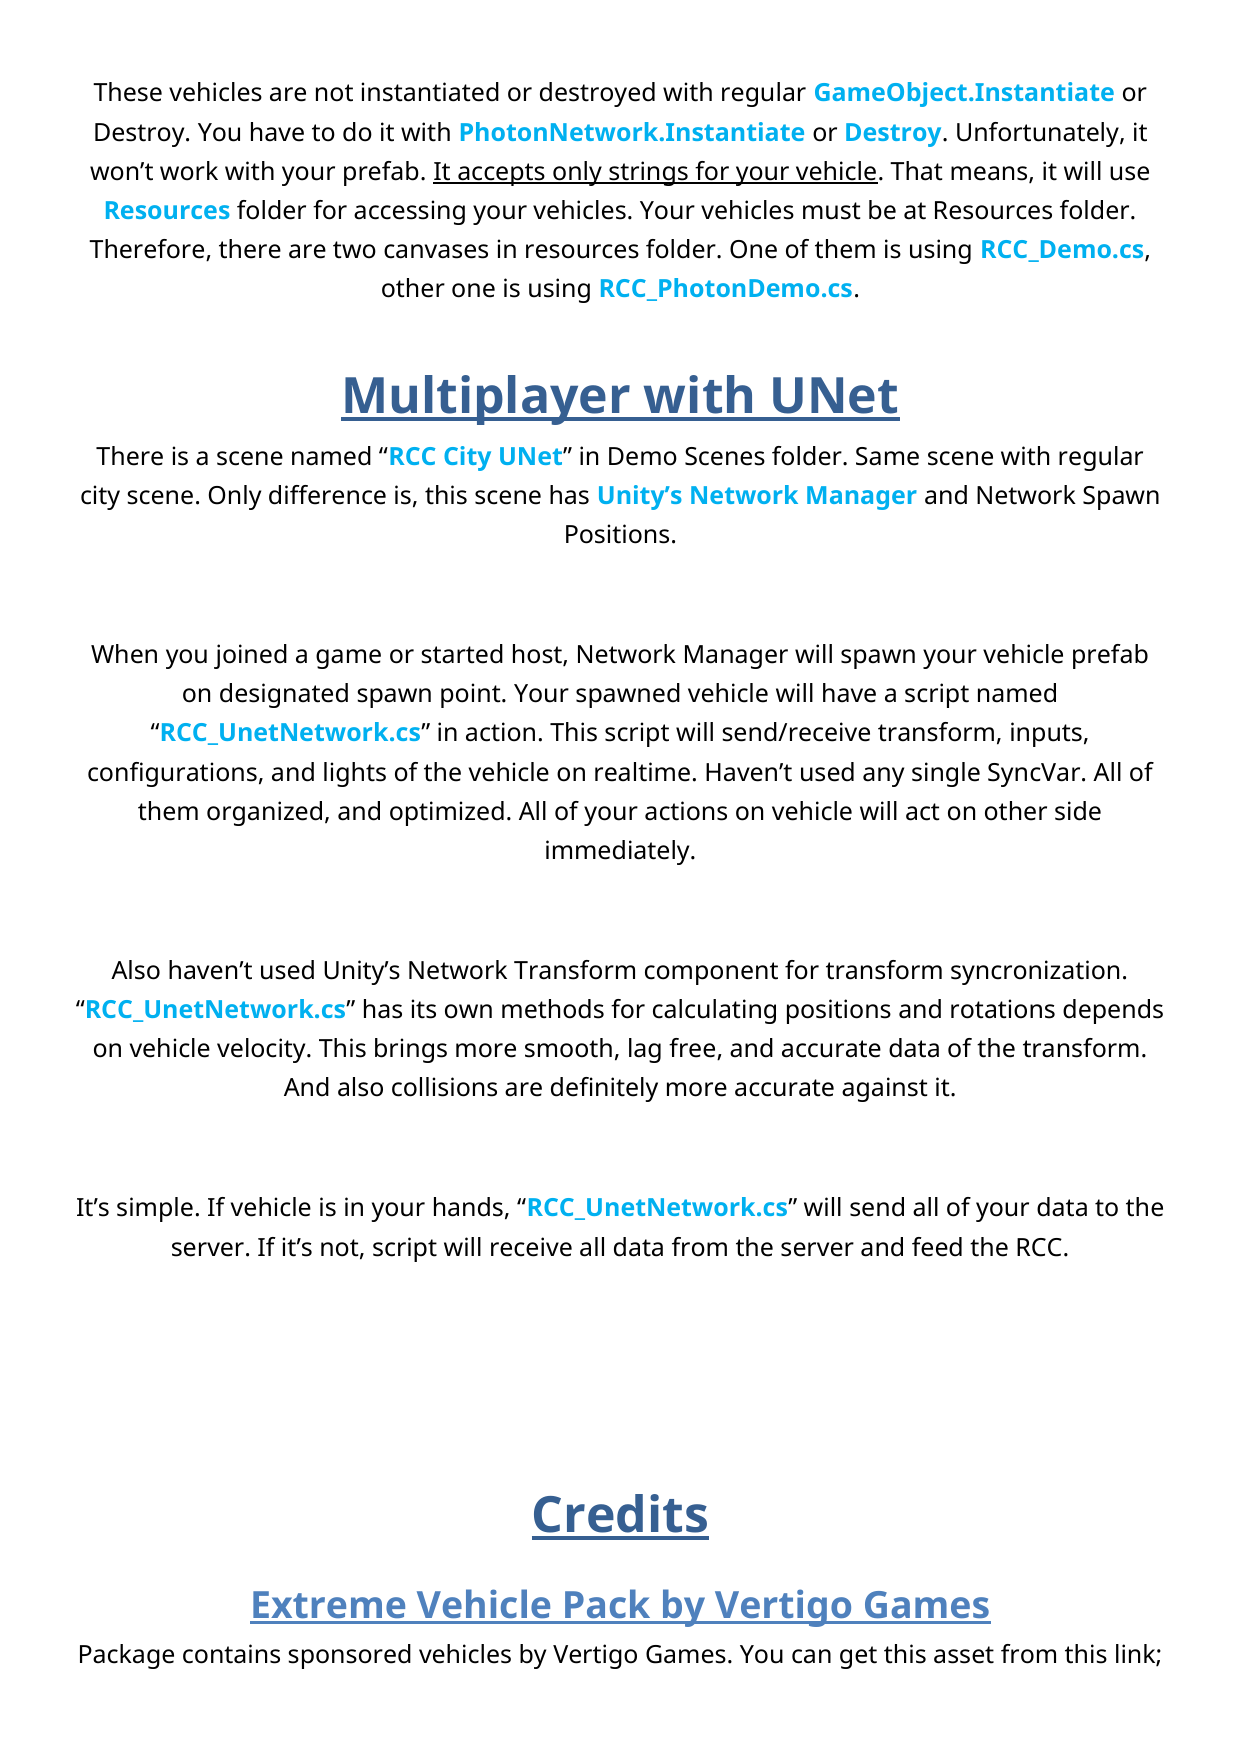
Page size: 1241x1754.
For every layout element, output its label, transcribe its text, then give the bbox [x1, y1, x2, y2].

subtitle Extreme Vehicle Pack by Vertigo Games [75, 1578, 1165, 1629]
text When you joined a game or started host, Network Manager will spawn your vehicle prefab on designated spawn point. Your spawned vehicle will have a script named “RCC_UnetNetwork.cs” in action. This script will send/receive transform, inputs, configurations, and lights of the vehicle on realtime. Haven’t used any single SyncVar. All of them organized, and optimized. All of your actions on vehicle will act on other side immediately. [75, 637, 1165, 867]
subtitle Credits [75, 1479, 1165, 1547]
text It’s simple. If vehicle is in your hands, “RCC_UnetNetwork.cs” will send all of your data to the server. If it’s not, script will receive all data from the server and feed the RCC. [75, 1190, 1165, 1263]
text These vehicles are not instantiated or destroyed with regular GameObject.Instantiate or Destroy. You have to do it with PhotonNetwork.Instantiate or Destroy. Unfortunately, it won’t work with your prefab. It accepts only strings for your vehicle. That means, it will use Resources folder for accessing your vehicles. Your vehicles must be at Resources folder. Therefore, there are two canvases in resources folder. One of them is using RCC_Demo.cs, other one is using RCC_PhotonDemo.cs. [75, 75, 1165, 305]
subtitle Multiplayer with UNet [75, 360, 1165, 428]
text Also haven’t used Unity’s Network Transform component for transform syncronization. “RCC_UnetNetwork.cs” has its own methods for calculating positions and rotations depends on vehicle velocity. This brings more smooth, lag free, and accurate data of the transform. And also collisions are definitely more accurate against it. [75, 952, 1165, 1104]
text There is a scene named “RCC City UNet” in Demo Scenes folder. Same scene with regular city scene. Only difference is, this scene has Unity’s Network Manager and Network Spawn Positions. [75, 438, 1165, 551]
text Package contains sponsored vehicles by Vertigo Games. You can get this asset from this link; [75, 1637, 1165, 1671]
